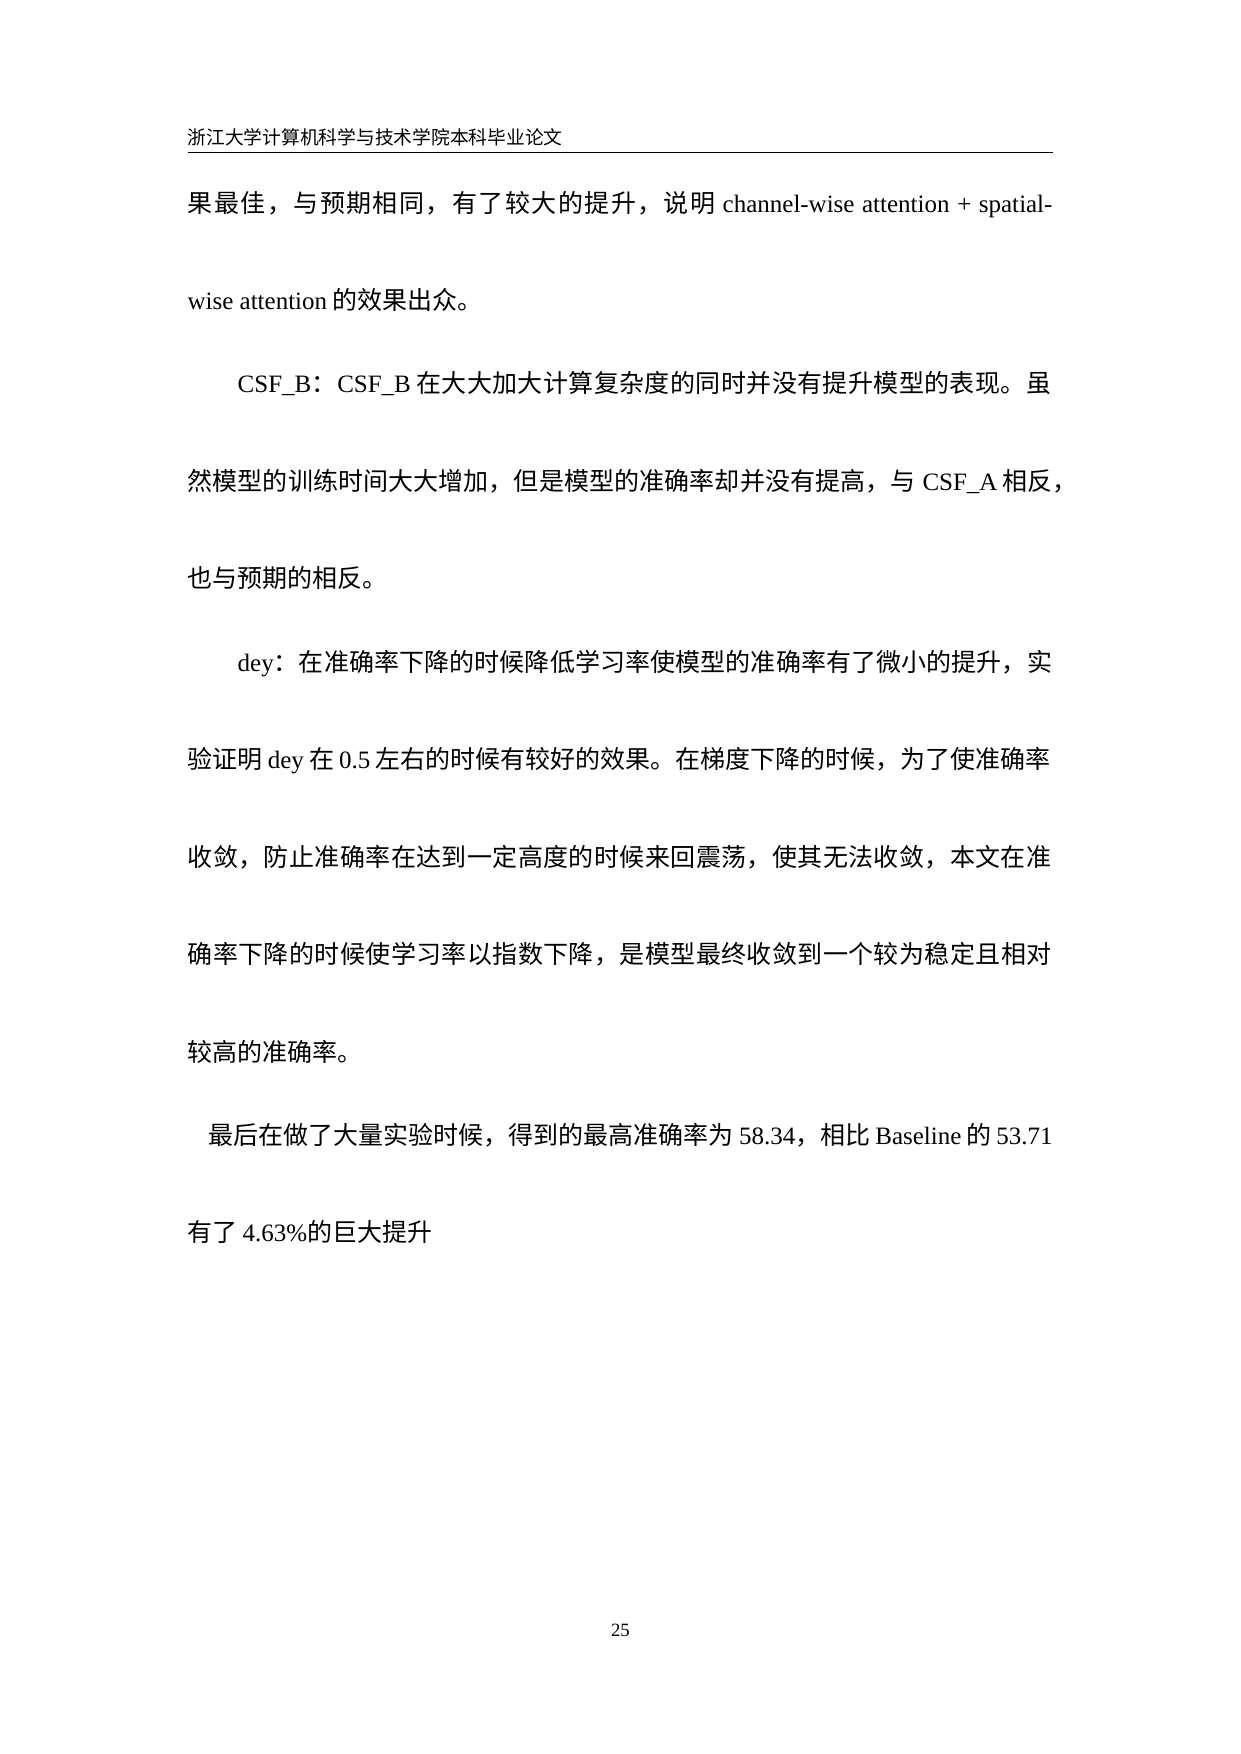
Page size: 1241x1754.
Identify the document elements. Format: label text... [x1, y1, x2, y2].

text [187, 169, 1053, 331]
text dey：在准确率下降的时候降低学习率使模型的准确率有了微小的提升，实验证明dey在0.5左右的时候有较好的效果。在梯度下降的时候，为了使准确率收敛，防止准确率在达到一定高度的时候来回震荡，使其无法收敛，本文在准确率下降的时候使学习率以指数下降，是模型最终收敛到一个较为稳定且相对较高的准确率。 [187, 628, 1053, 1083]
text 最后在做了大量实验时候，得到的最高准确率为58.34，相比Baseline的53.71有了4.63%的巨大提升 [187, 1101, 1053, 1263]
text CSF_B：CSF_B在大大加大计算复杂度的同时并没有提升模型的表现。虽然模型的训练时间大大增加，但是模型的准确率却并没有提高，与CSF_A相反，也与预期的相反。 [187, 349, 1053, 609]
